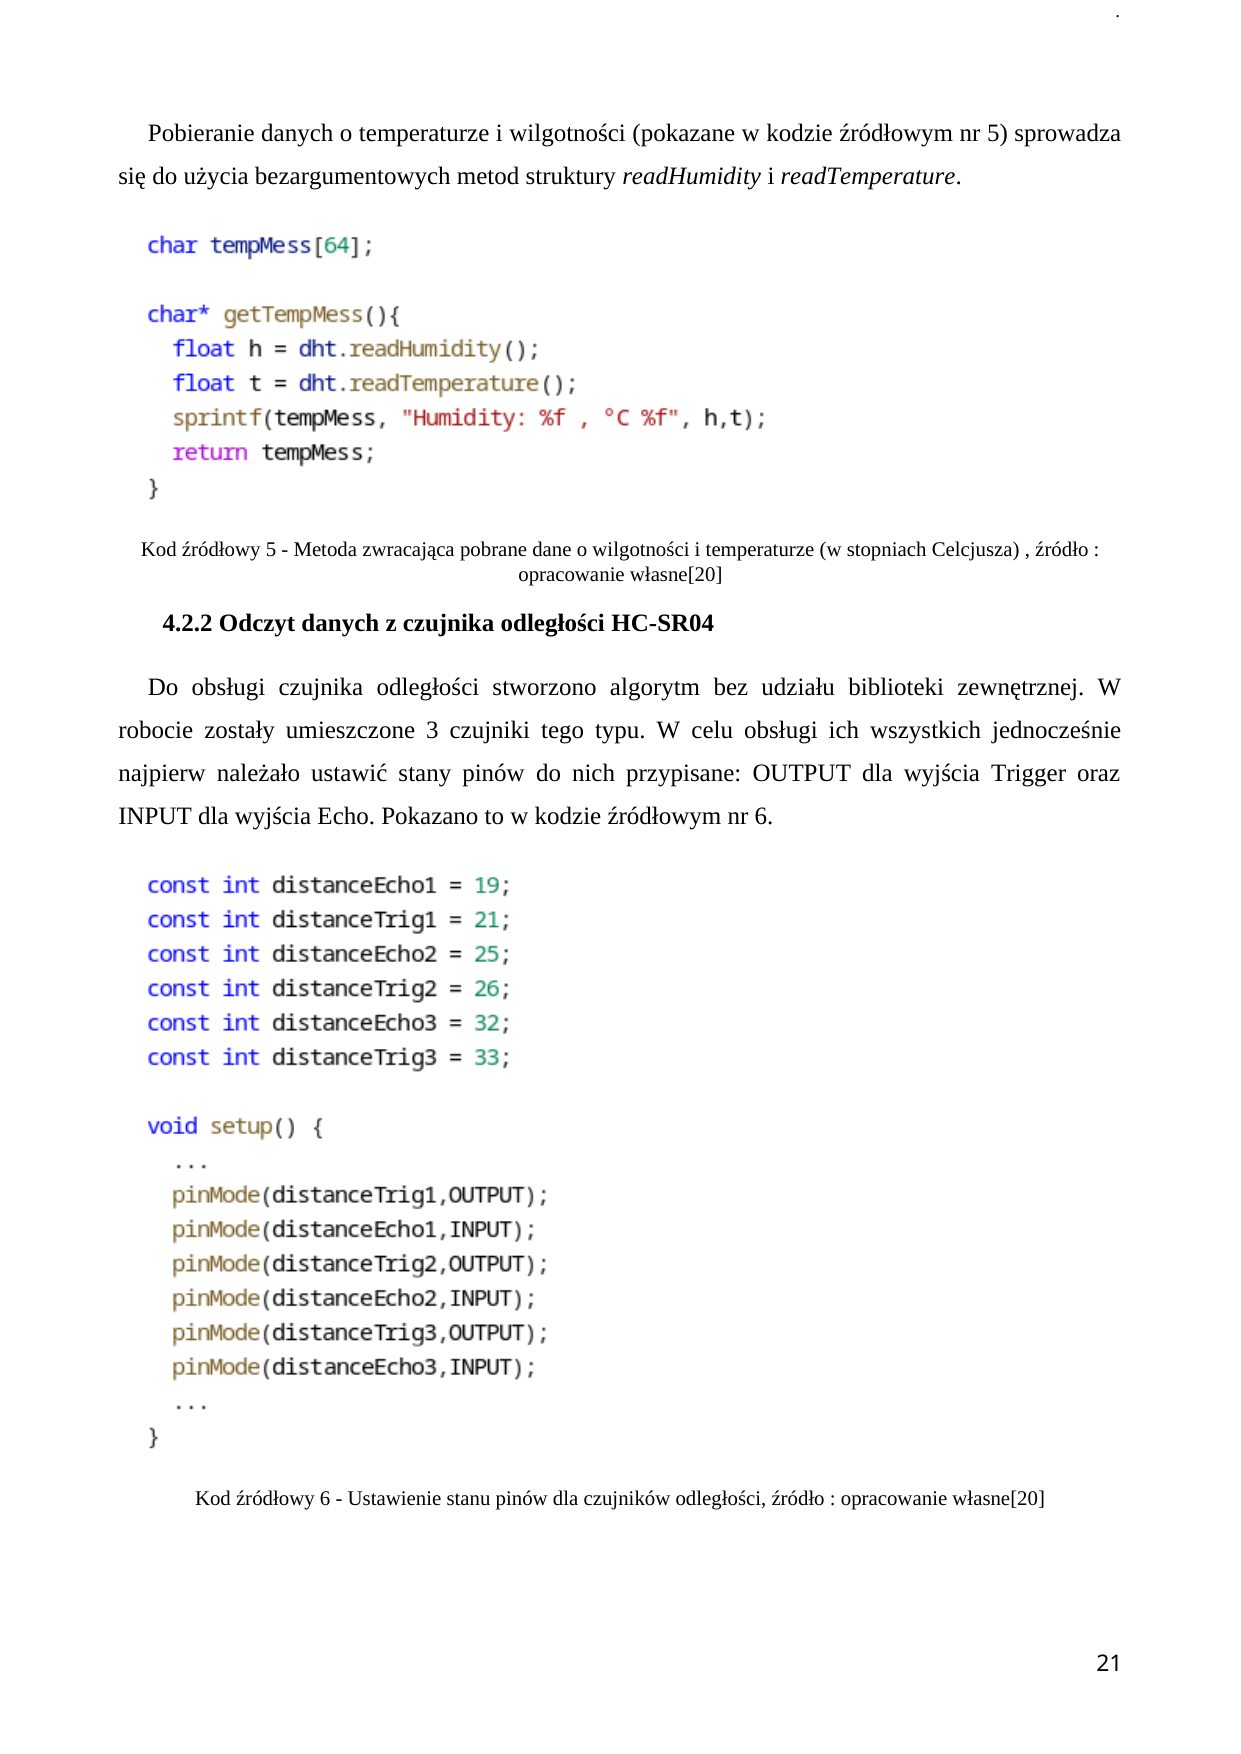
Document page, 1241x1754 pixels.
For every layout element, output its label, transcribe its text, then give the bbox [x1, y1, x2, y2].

text Kod źródłowy 5 - Metoda zwracająca pobrane dane o wilgotności i temperaturze (w stopniach Celcjusza) , źródło : opracowanie własne[20] [118, 537, 1122, 586]
text 4.2.2 Odczyt danych z czujnika odległości HC-SR04 [118, 608, 1122, 637]
text Do obsługi czujnika odległości stworzono algorytm bez udziału biblioteki zewnętrznej. W robocie zostały umieszczone 3 czujniki tego typu. W celu obsługi ich wszystkich jednocześnie najpierw należało ustawić stany pinów do nich przypisane: OUTPUT dla wyjścia Trigger oraz INPUT dla wyjścia Echo. Pokazano to w kodzie źródłowym nr 6. [118, 672, 1122, 830]
text Pobieranie danych o temperaturze i wilgotności (pokazane w kodzie źródłowym nr 5) sprowadza się do użycia bezargumentowych metod struktury readHumidity i readTemperature. [118, 118, 1122, 190]
text Kod źródłowy 6 - Ustawienie stanu pinów dla czujników odległości, źródło : opracowanie własne[20] [118, 1486, 1122, 1510]
